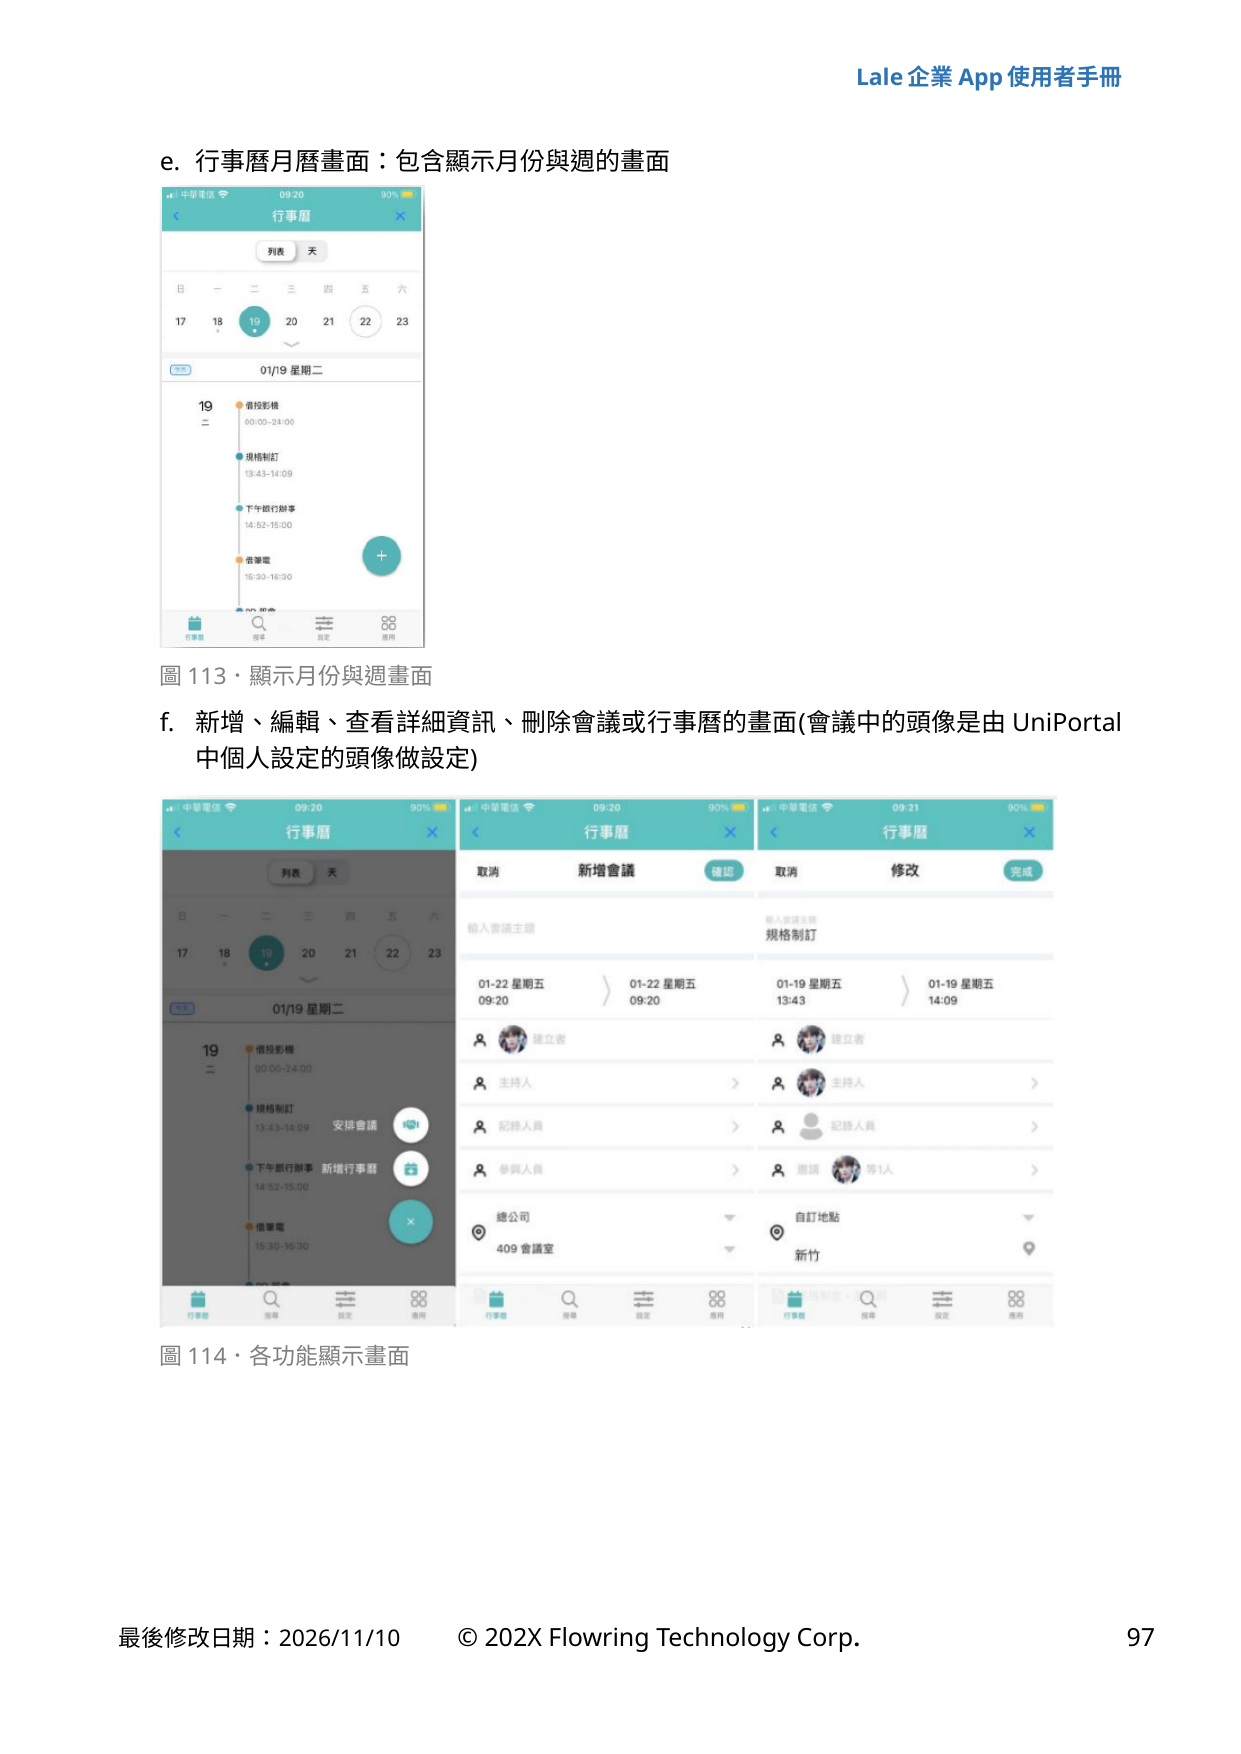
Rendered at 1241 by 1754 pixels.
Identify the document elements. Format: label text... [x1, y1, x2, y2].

picture [159, 795, 1057, 1328]
list 新增、編輯、查看詳細資訊、刪除會議或行事曆的畫面(會議中的頭像是由UniPortal中個人設定的頭像做設定) [159, 702, 1122, 774]
list 行事曆月曆畫面：包含顯示月份與週的畫面 [159, 142, 1122, 178]
picture [159, 185, 426, 648]
text 圖113．顯示月份與週畫面 [118, 188, 1122, 692]
